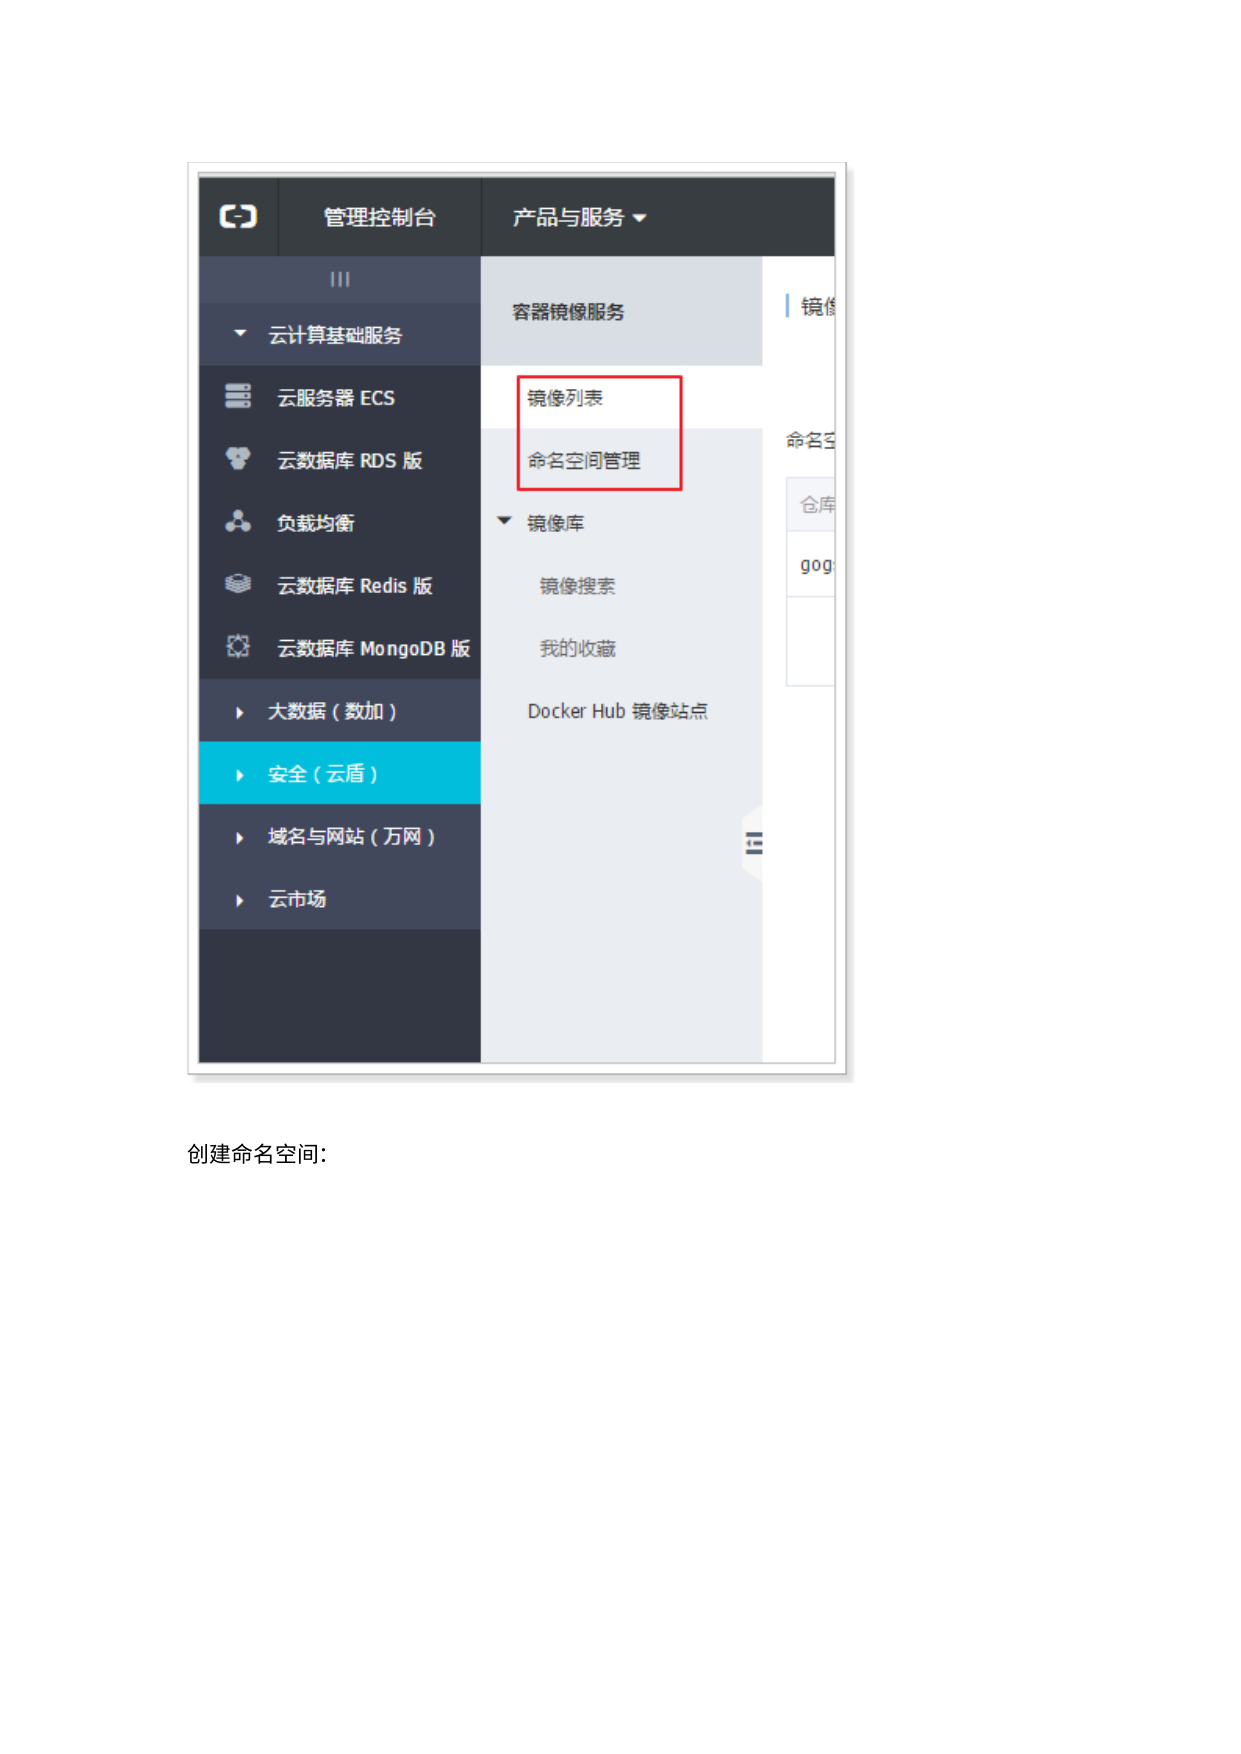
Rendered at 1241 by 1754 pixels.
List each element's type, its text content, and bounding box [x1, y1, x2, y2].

picture [187, 162, 855, 1083]
text 创建命名空间： [187, 1137, 1053, 1169]
